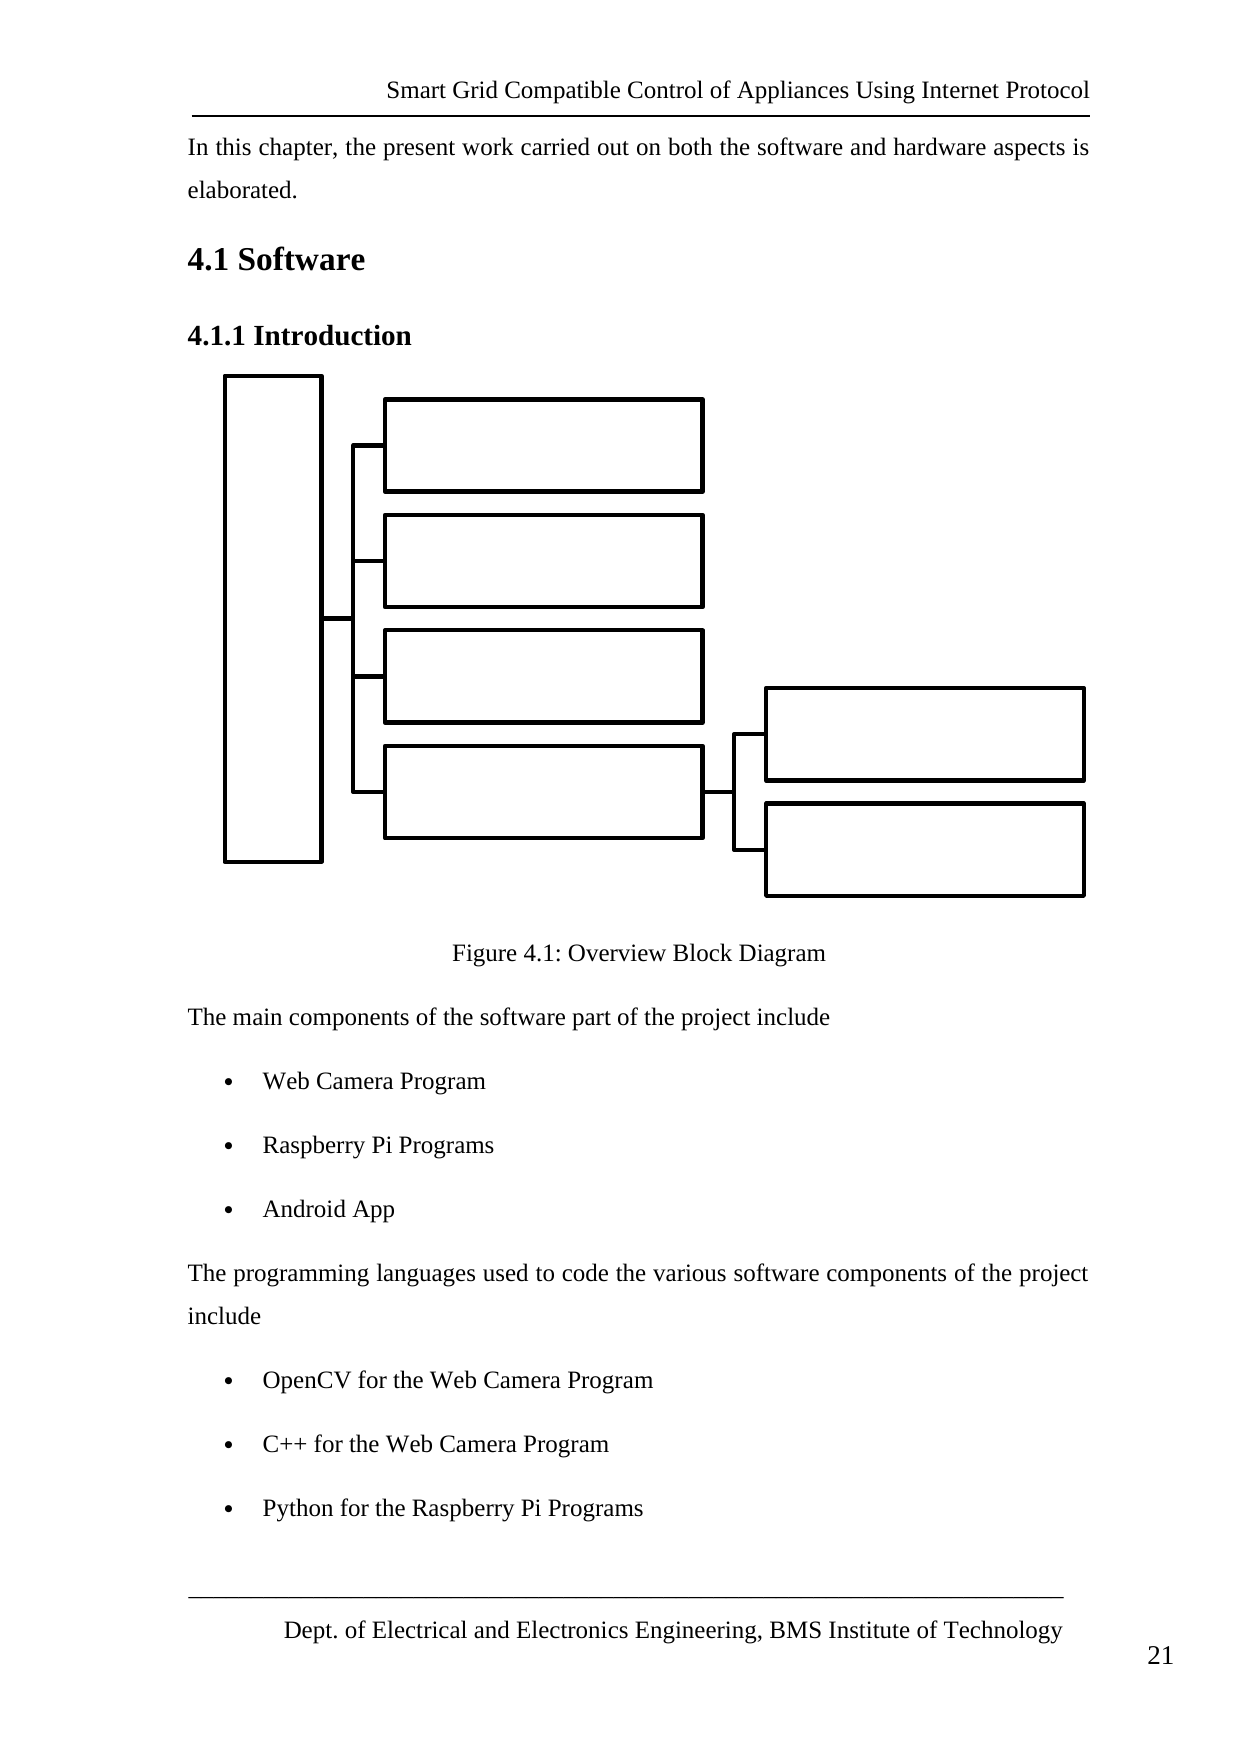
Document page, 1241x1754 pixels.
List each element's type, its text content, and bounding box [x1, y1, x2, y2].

text The main components of the software part of the project include [187, 1002, 1090, 1031]
list Python for the Raspberry Pi Programs [225, 1493, 1090, 1521]
text The programming languages used to code the various software components of the project include [187, 1258, 1090, 1329]
subtitle 4.1 Software [187, 239, 1090, 278]
text Figure 4.1: Overview Block Diagram [187, 938, 1090, 967]
list Raspberry Pi Programs [225, 1130, 1090, 1158]
list C++ for the Web Camera Program [225, 1429, 1090, 1457]
list Android App [225, 1194, 1090, 1222]
text In this chapter, the present work carried out on both the software and hardware aspects is elaborated. [187, 132, 1090, 204]
list Web Camera Program [225, 1066, 1090, 1094]
list OpenCV for the Web Camera Program [225, 1365, 1090, 1393]
subtitle 4.1.1 Introduction [187, 318, 1090, 351]
